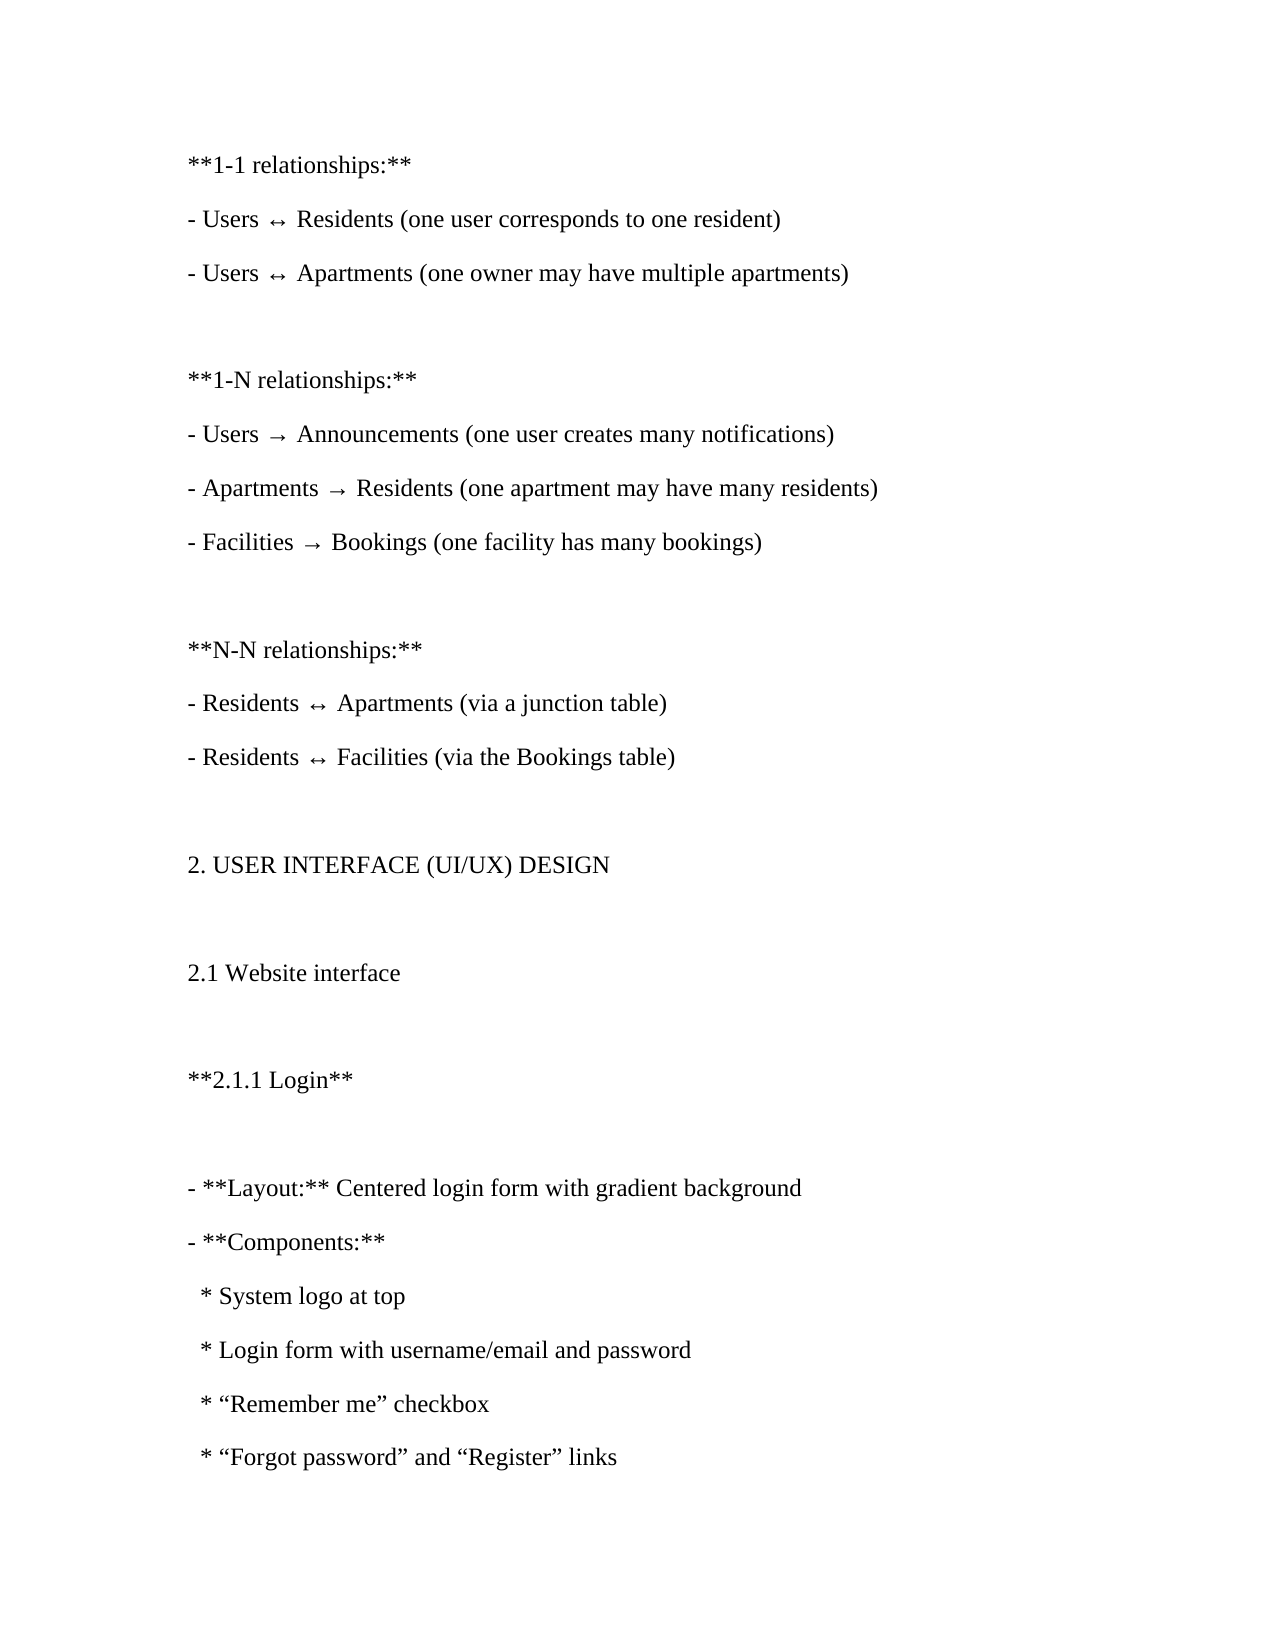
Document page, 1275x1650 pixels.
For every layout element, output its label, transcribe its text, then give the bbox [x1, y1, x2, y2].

text - Residents ↔ Facilities (via the Bookings table) [187, 742, 1087, 771]
text 2.1 Website interface [187, 958, 1087, 987]
text 2. USER INTERFACE (UI/UX) DESIGN [187, 850, 1087, 879]
text - Apartments → Residents (one apartment may have many residents) [187, 473, 1087, 502]
text - Residents ↔ Apartments (via a junction table) [187, 688, 1087, 717]
text **2.1.1 Login** [187, 1066, 1087, 1094]
text - Facilities → Bookings (one facility has many bookings) [187, 527, 1087, 556]
text - Users ↔ Residents (one user corresponds to one resident) [187, 204, 1087, 233]
text - Users → Announcements (one user creates many notifications) [187, 419, 1087, 448]
text - Users ↔ Apartments (one owner may have multiple apartments) [187, 258, 1087, 286]
text - **Components:** [187, 1227, 1087, 1256]
text - **Layout:** Centered login form with gradient background [187, 1173, 1087, 1202]
text **1-1 relationships:** [187, 150, 1087, 179]
text * Login form with username/email and password [187, 1335, 1087, 1363]
text * “Remember me” checkbox [187, 1389, 1087, 1417]
text * “Forgot password” and “Register” links [187, 1442, 1087, 1471]
text * System logo at top [187, 1281, 1087, 1310]
text **N-N relationships:** [187, 635, 1087, 663]
text **1-N relationships:** [187, 365, 1087, 394]
